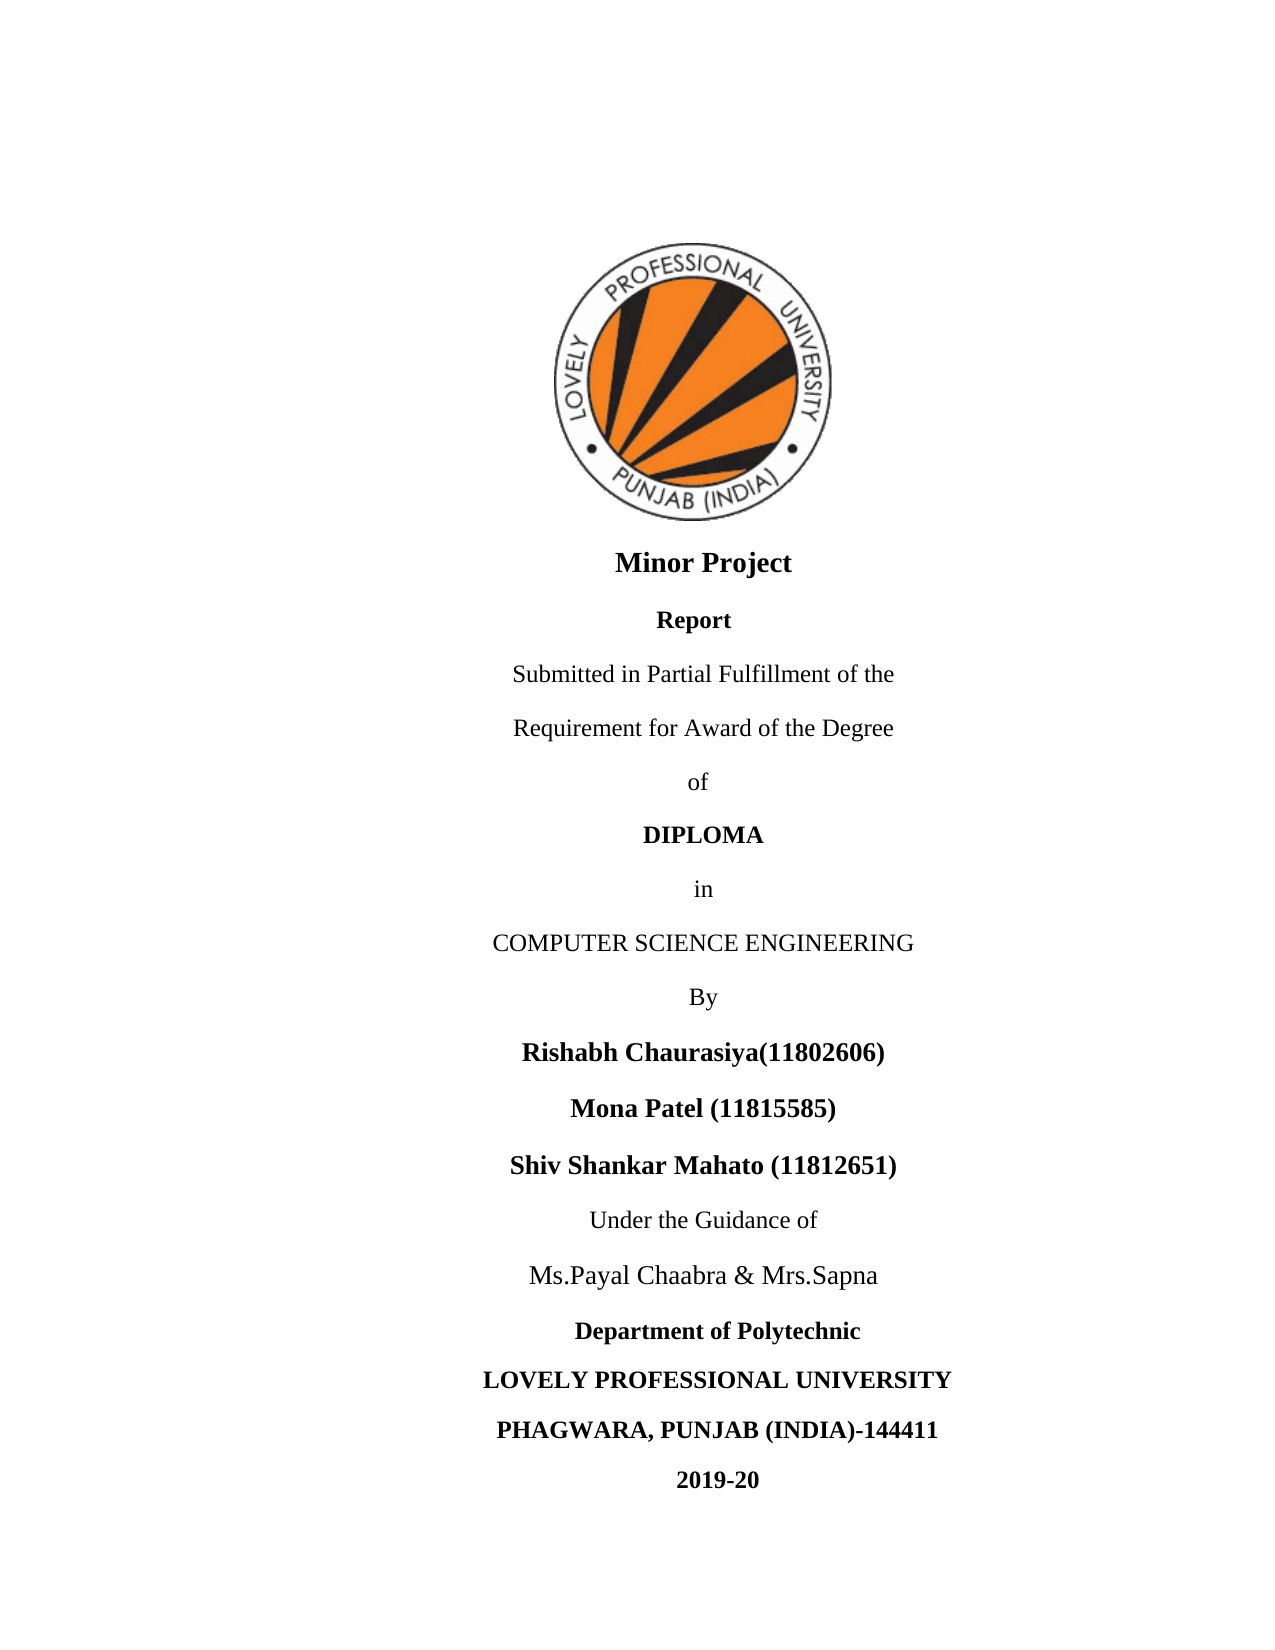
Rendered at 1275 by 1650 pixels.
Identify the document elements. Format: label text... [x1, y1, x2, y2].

text in [187, 874, 1153, 903]
text PHAGWARA, PUNJAB (INDIA)-144411 [187, 1415, 1182, 1444]
text of [637, 767, 1153, 795]
text Shiv Shankar Mahato (11812651) [187, 1149, 1153, 1180]
text Report [562, 605, 1153, 634]
text Department of Polytechnic [187, 1316, 1182, 1345]
text COMPUTER SCIENCE ENGINEERING [187, 928, 1153, 957]
text Submitted in Partial Fulfillment of the [187, 659, 1153, 688]
text 2019-20 [187, 1465, 1182, 1493]
text Minor Project [187, 546, 1153, 579]
text By [187, 982, 1153, 1011]
picture [554, 243, 833, 521]
text LOVELY PROFESSIONAL UNIVERSITY [187, 1366, 1182, 1394]
text Ms.Payal Chaabra & Mrs.Sapna [187, 1259, 1153, 1291]
text Under the Guidance of [187, 1206, 1153, 1234]
text Mona Patel (11815585) [187, 1092, 1153, 1123]
text Requirement for Award of the Degree [187, 713, 1153, 741]
text Rishabh Chaurasiya(11802606) [187, 1036, 1153, 1067]
text DIPLOMA [187, 820, 1153, 849]
